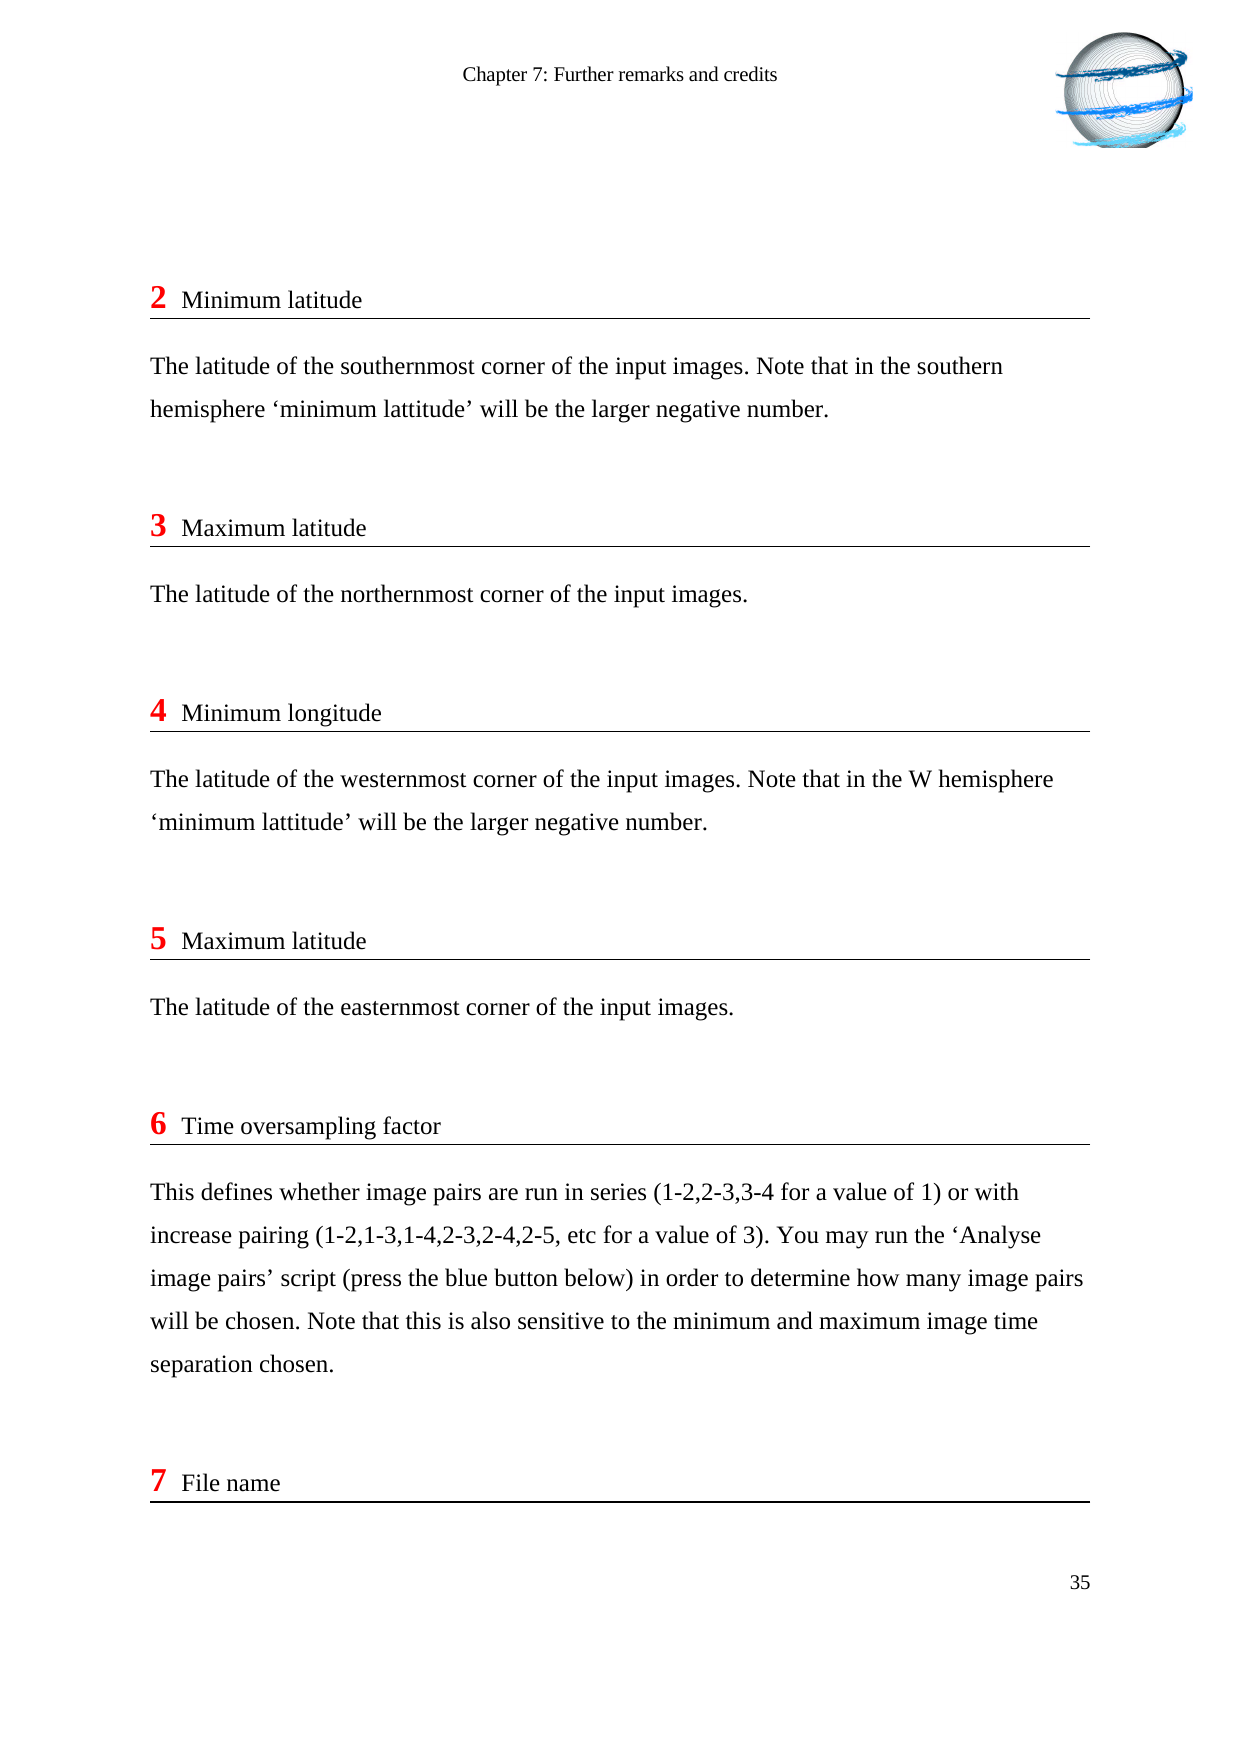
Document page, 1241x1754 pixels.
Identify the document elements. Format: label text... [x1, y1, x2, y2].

text The latitude of the westernmost corner of the input images. Note that in the W hemisphere ‘minimum lattitude’ will be the larger negative number. [150, 764, 1090, 836]
text 3 Maximum latitude [150, 505, 1090, 546]
text The latitude of the southernmost corner of the input images. Note that in the southern hemisphere ‘minimum lattitude’ will be the larger negative number. [150, 351, 1090, 423]
text The latitude of the northernmost corner of the input images. [150, 579, 1090, 608]
text This defines whether image pairs are run in series (1-2,2-3,3-4 for a value of 1) or with increase pairing (1-2,1-3,1-4,2-3,2-4,2-5, etc for a value of 3). You may run the ‘Analyse image pairs’ script (press the blue button below) in order to determine how many image pairs will be chosen. Note that this is also sensitive to the minimum and maximum image time separation chosen. [150, 1177, 1090, 1378]
text 2 Minimum latitude [150, 277, 1090, 318]
text 7 File name [150, 1461, 1090, 1501]
text 6 Time oversampling factor [150, 1103, 1090, 1144]
text 4 Minimum longitude [150, 690, 1090, 731]
text 5 Maximum latitude [150, 918, 1090, 959]
picture [1055, 32, 1193, 148]
text The latitude of the easternmost corner of the input images. [150, 992, 1090, 1021]
